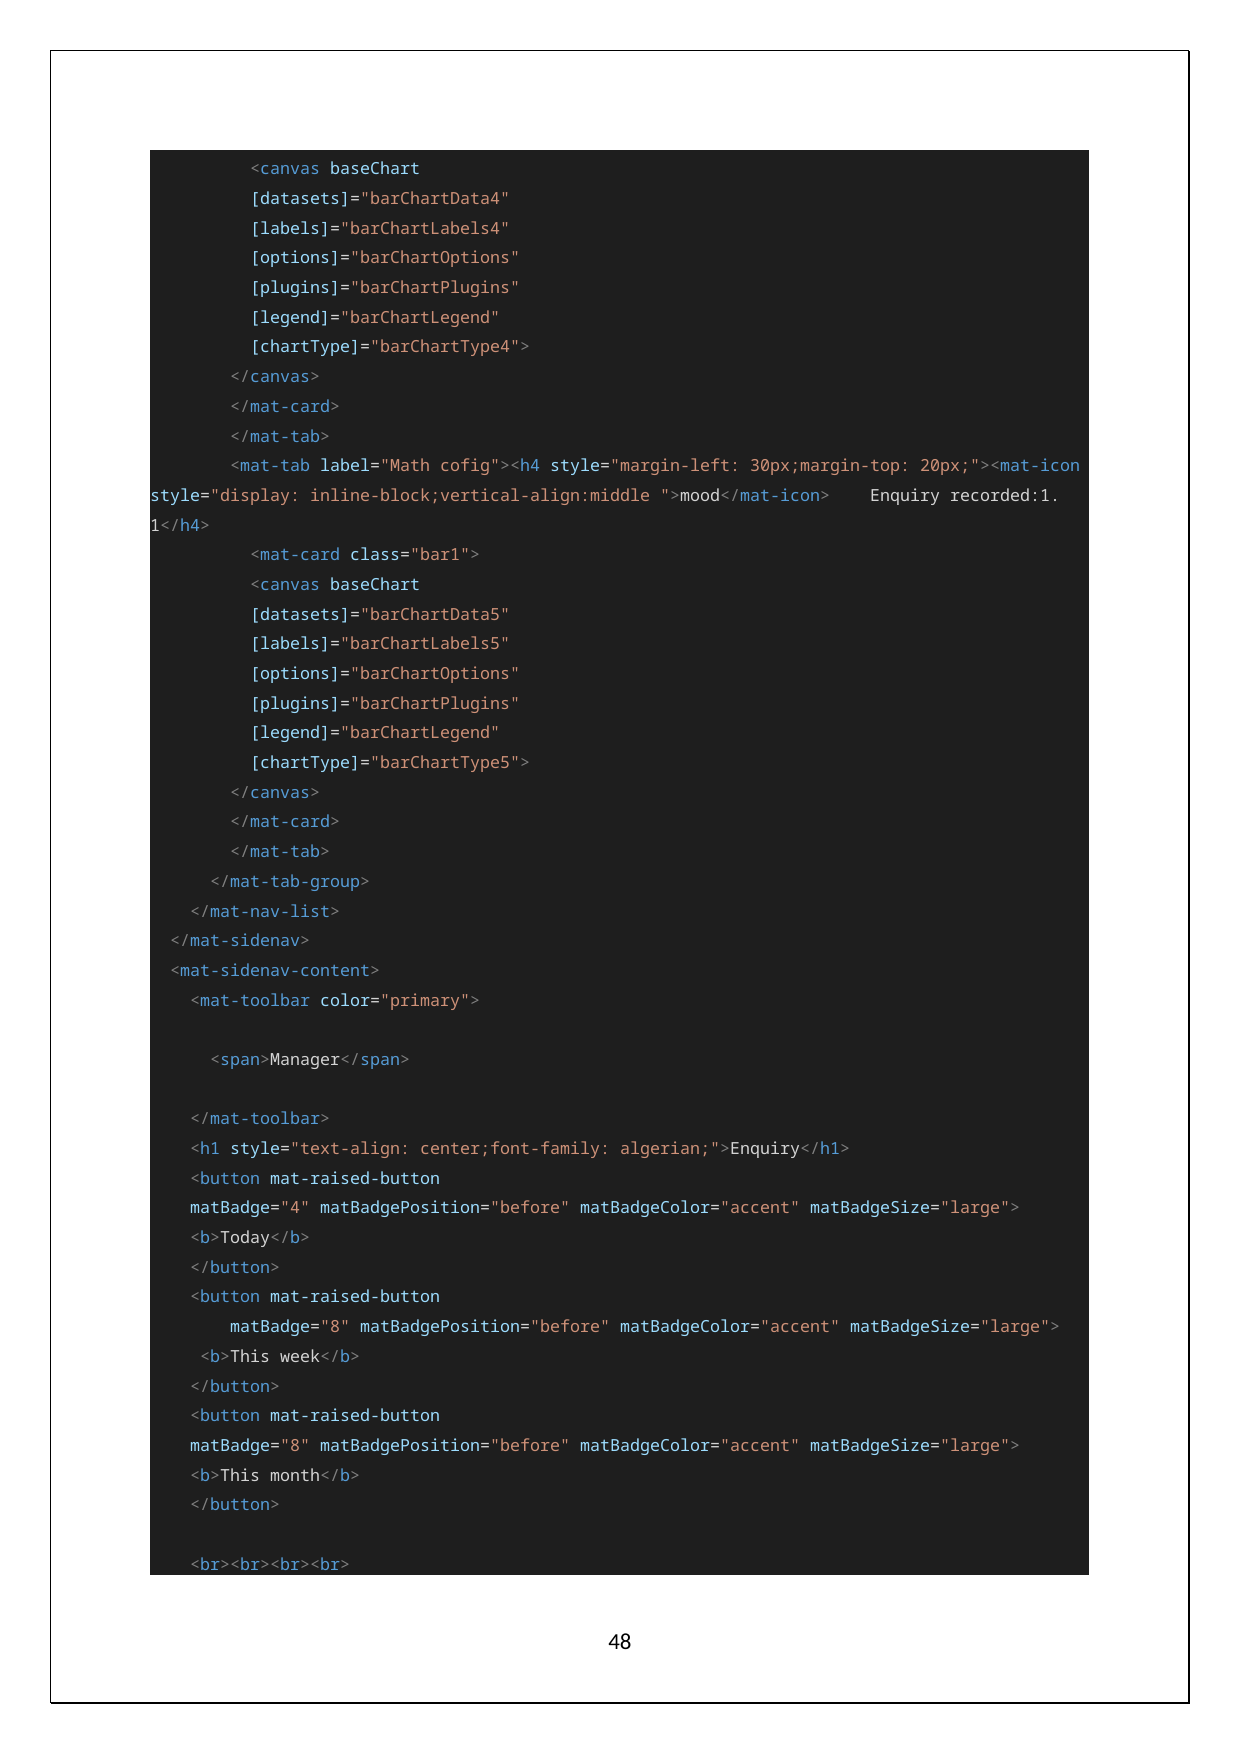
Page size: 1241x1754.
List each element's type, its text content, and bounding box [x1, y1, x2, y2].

text [datasets]="barChartData5" [150, 595, 1089, 625]
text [150, 1427, 1089, 1456]
text </mat-nav-list> [150, 892, 1089, 922]
text [datasets]="barChartData4" [150, 180, 1089, 209]
text <button mat-raised-button [150, 1397, 1089, 1427]
text [chartType]="barChartType4"> [150, 328, 1089, 358]
text </mat-card> [150, 387, 1089, 417]
text <canvas baseChart [150, 566, 1089, 595]
text [labels]="barChartLabels5" [150, 625, 1089, 655]
text [plugins]="barChartPlugins" [150, 269, 1089, 298]
text matBadge="4" matBadgePosition="before" matBadgeColor="accent" matBadgeSize="large"> [150, 1189, 1089, 1219]
text [options]="barChartOptions" [150, 239, 1089, 269]
text <b>This month</b> [150, 1456, 1089, 1486]
text <h1 style="text-align: center;font-family: algerian;">Enquiry</h1> [150, 1130, 1089, 1159]
text <mat-tab label="Math cofig"><h4 style="margin-left: 30px;margin-top: 20px;"><mat-icon style="display: inline-block;vertical-align:middle ">mood</mat-icon> Enquiry recorded:1.1</h4> [150, 447, 1089, 536]
text </button> [150, 1248, 1089, 1278]
text <mat-sidenav-content> [150, 952, 1089, 981]
text <mat-toolbar color="primary"> [150, 981, 1089, 1011]
text </mat-tab-group> [150, 862, 1089, 892]
text <mat-card class="bar1"> [150, 536, 1089, 566]
text [labels]="barChartLabels4" [150, 209, 1089, 239]
text </canvas> [150, 358, 1089, 387]
text <b>This week</b> [150, 1337, 1089, 1367]
text <canvas baseChart [150, 150, 1089, 180]
text </mat-sidenav> [150, 922, 1089, 952]
text <b>Today</b> [150, 1219, 1089, 1248]
text </mat-card> [150, 803, 1089, 833]
text <button mat-raised-button [150, 1278, 1089, 1308]
text [legend]="barChartLegend" [150, 298, 1089, 328]
text [legend]="barChartLegend" [150, 714, 1089, 744]
text </button> [150, 1367, 1089, 1397]
text </mat-tab> [150, 833, 1089, 862]
text </button> [150, 1486, 1089, 1516]
text <br><br><br><br> [150, 1545, 1089, 1575]
text <span>Manager</span> [150, 1041, 1089, 1070]
text [options]="barChartOptions" [150, 655, 1089, 684]
text </canvas> [150, 773, 1089, 803]
text [chartType]="barChartType5"> [150, 744, 1089, 773]
text </mat-tab> [150, 417, 1089, 447]
text matBadge="8" matBadgePosition="before" matBadgeColor="accent" matBadgeSize="large"> [150, 1308, 1089, 1337]
text [plugins]="barChartPlugins" [150, 684, 1089, 714]
text <button mat-raised-button [150, 1159, 1089, 1189]
text </mat-toolbar> [150, 1100, 1089, 1130]
